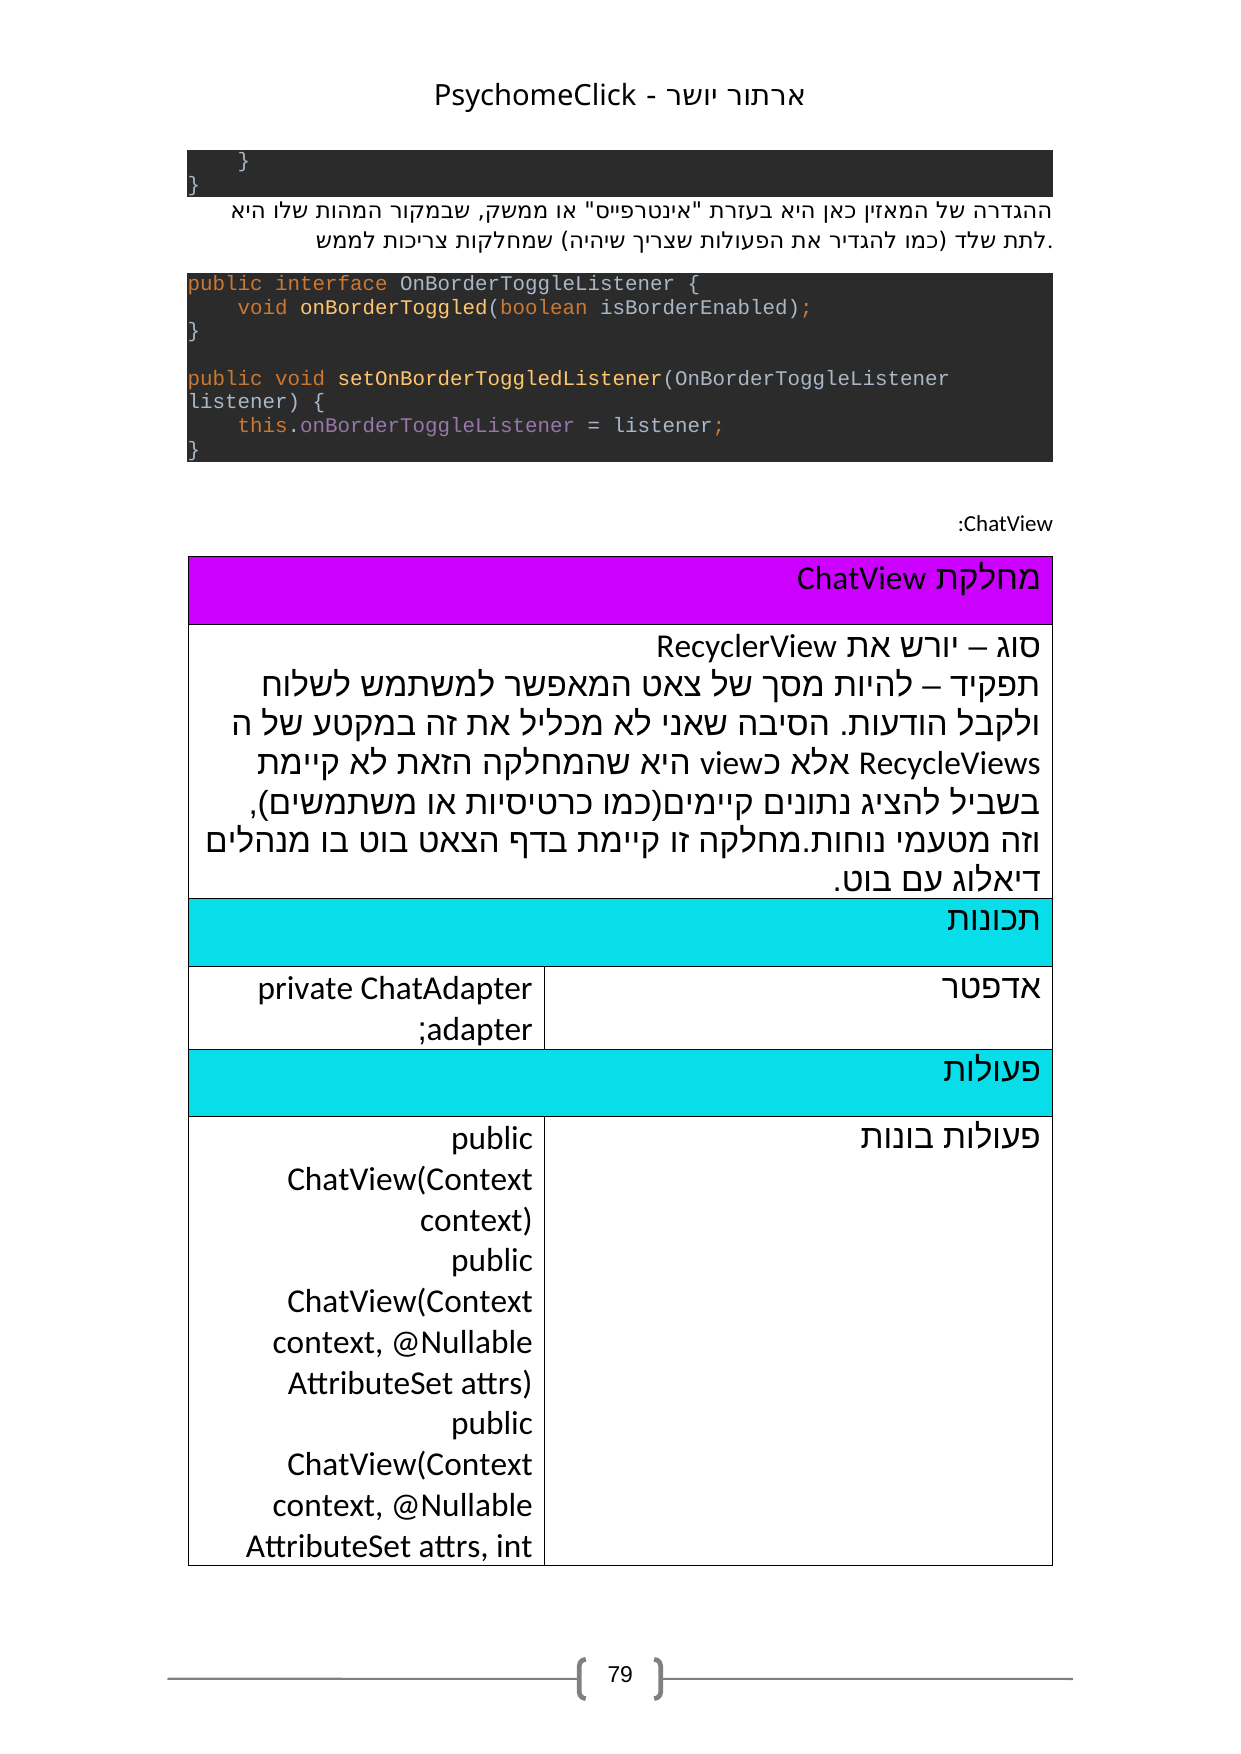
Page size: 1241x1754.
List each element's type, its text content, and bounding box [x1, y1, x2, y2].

table_cell פעולות בונות [545, 1117, 1052, 1565]
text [187, 150, 1053, 197]
table_header מחלקת ChatView [189, 557, 1052, 624]
table_cell פעולות [189, 1050, 1052, 1116]
table_cell סוג – יורש את RecyclerView תפקיד – להיות מסך של צאט המאפשר למשתמש לשלוח ולקבל הודעות. הסיבה שאני לא מכליל את זה במקטע של הRecycleViews אלא כview היא שהמחלקה הזאת לא קיימת בשביל להציג נתונים קיימים(כמו כרטיסיות או משתמשים), וזה מטעמי נוחות.מחלקה זו קיימת בדף הצאט בוט בו מנהלים דיאלוג עם בוט. [189, 625, 1052, 898]
table_cell private ChatAdapter adapter; [189, 967, 544, 1048]
table_cell אדפטר [545, 967, 1052, 1048]
table_cell תכונות [189, 899, 1052, 966]
text ההגדרה של המאזין כאן היא בעזרת "אינטרפייס" או ממשק, שבמקור המהות שלו היא לתת שלד (כמו להגדיר את הפעולות שצריך שיהיה) שמחלקות צריכות לממש. [187, 197, 1053, 254]
text public interface OnBorderToggleListener { void onBorderToggled(boolean isBorderEnabled); } public void setOnBorderToggledListener(OnBorderToggleListener listener) { this.onBorderToggleListener = listener; } [187, 273, 1053, 462]
text :ChatView [187, 509, 1053, 537]
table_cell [189, 1117, 544, 1565]
